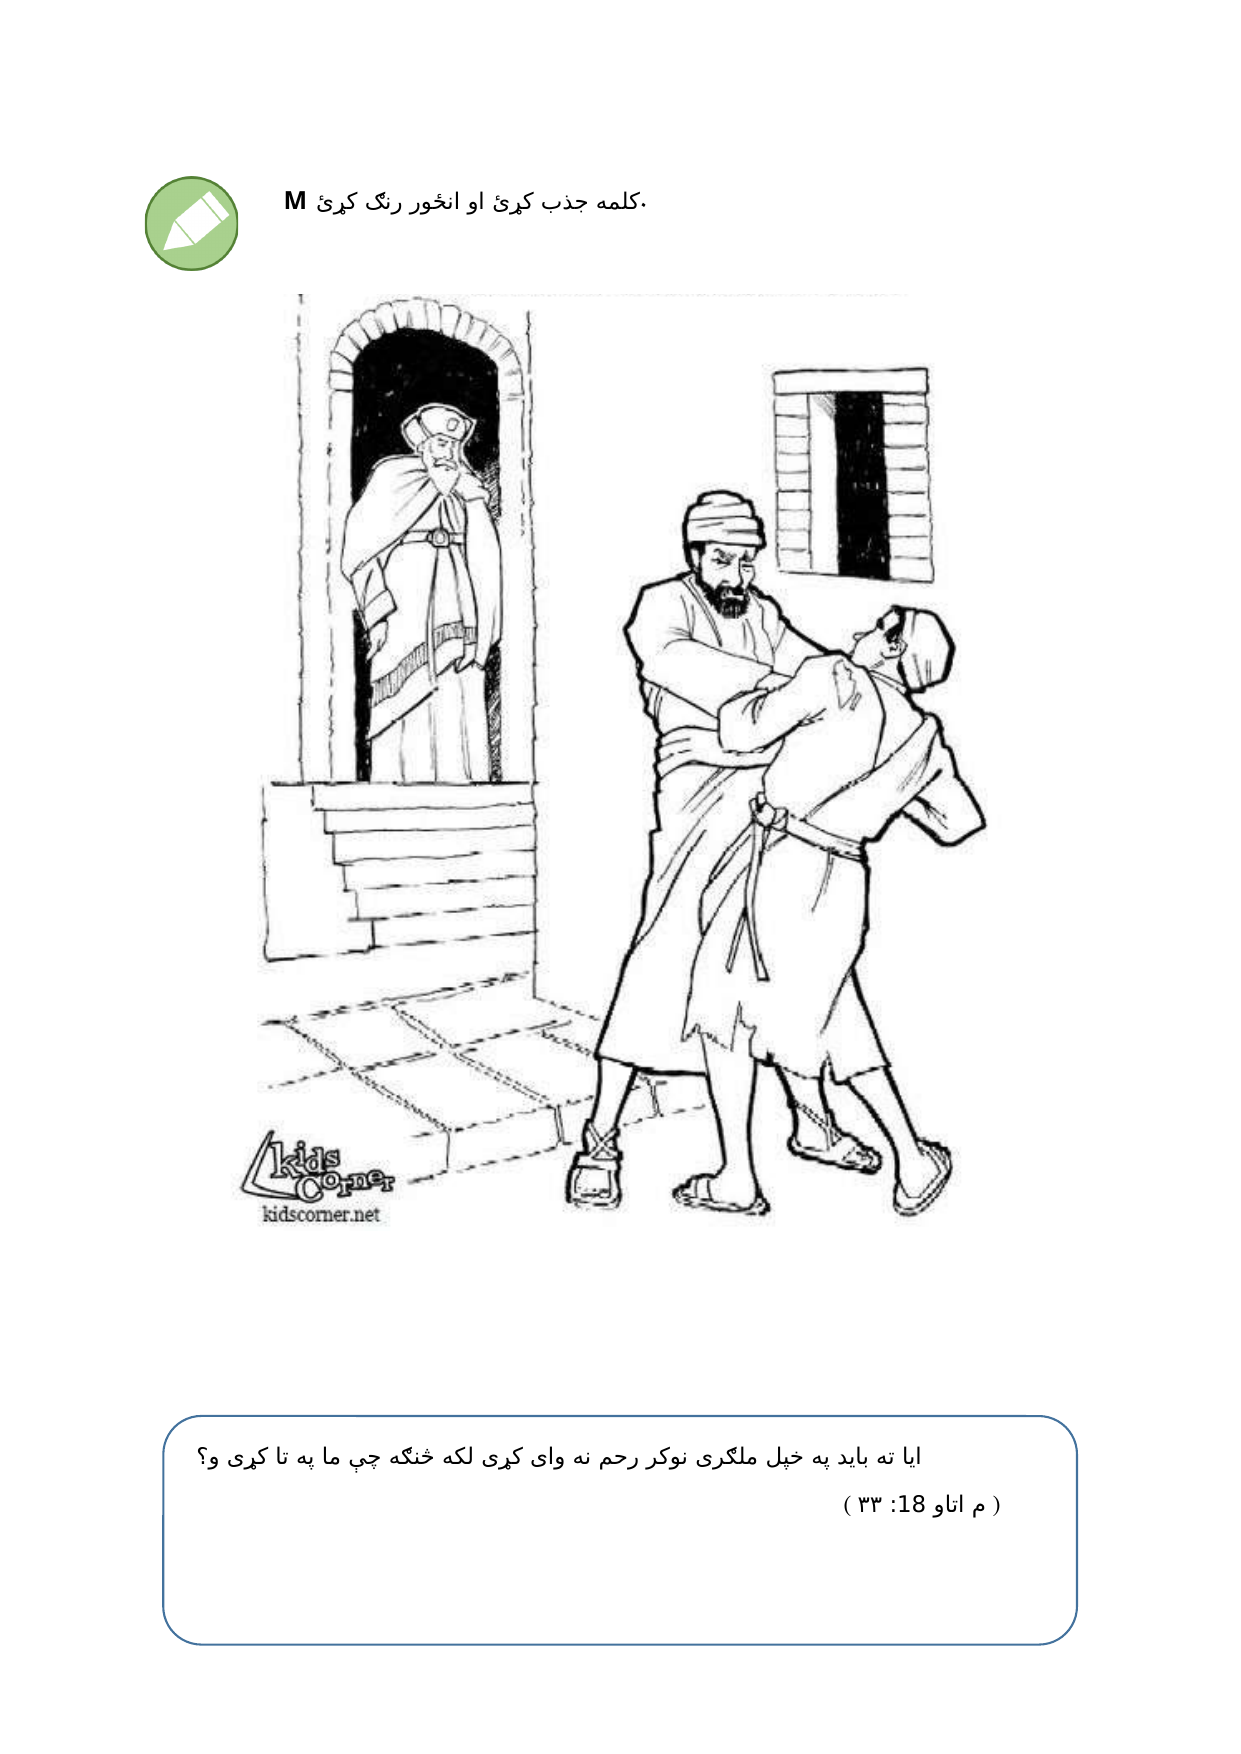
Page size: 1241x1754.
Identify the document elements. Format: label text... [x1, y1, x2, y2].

picture [144, 176, 239, 271]
text ( م اتاو 18: ۳۳ ) [150, 1489, 1090, 1524]
text M کلمه جذب کړئ او انځور رنګ کړئ. [239, 177, 1090, 224]
text ايا ته بايد په خپل ملګرى نوکر رحم نه واى کړى لکه څنګه چې ما په تا کړى و؟ [150, 1443, 1090, 1470]
picture [181, 294, 1098, 1231]
